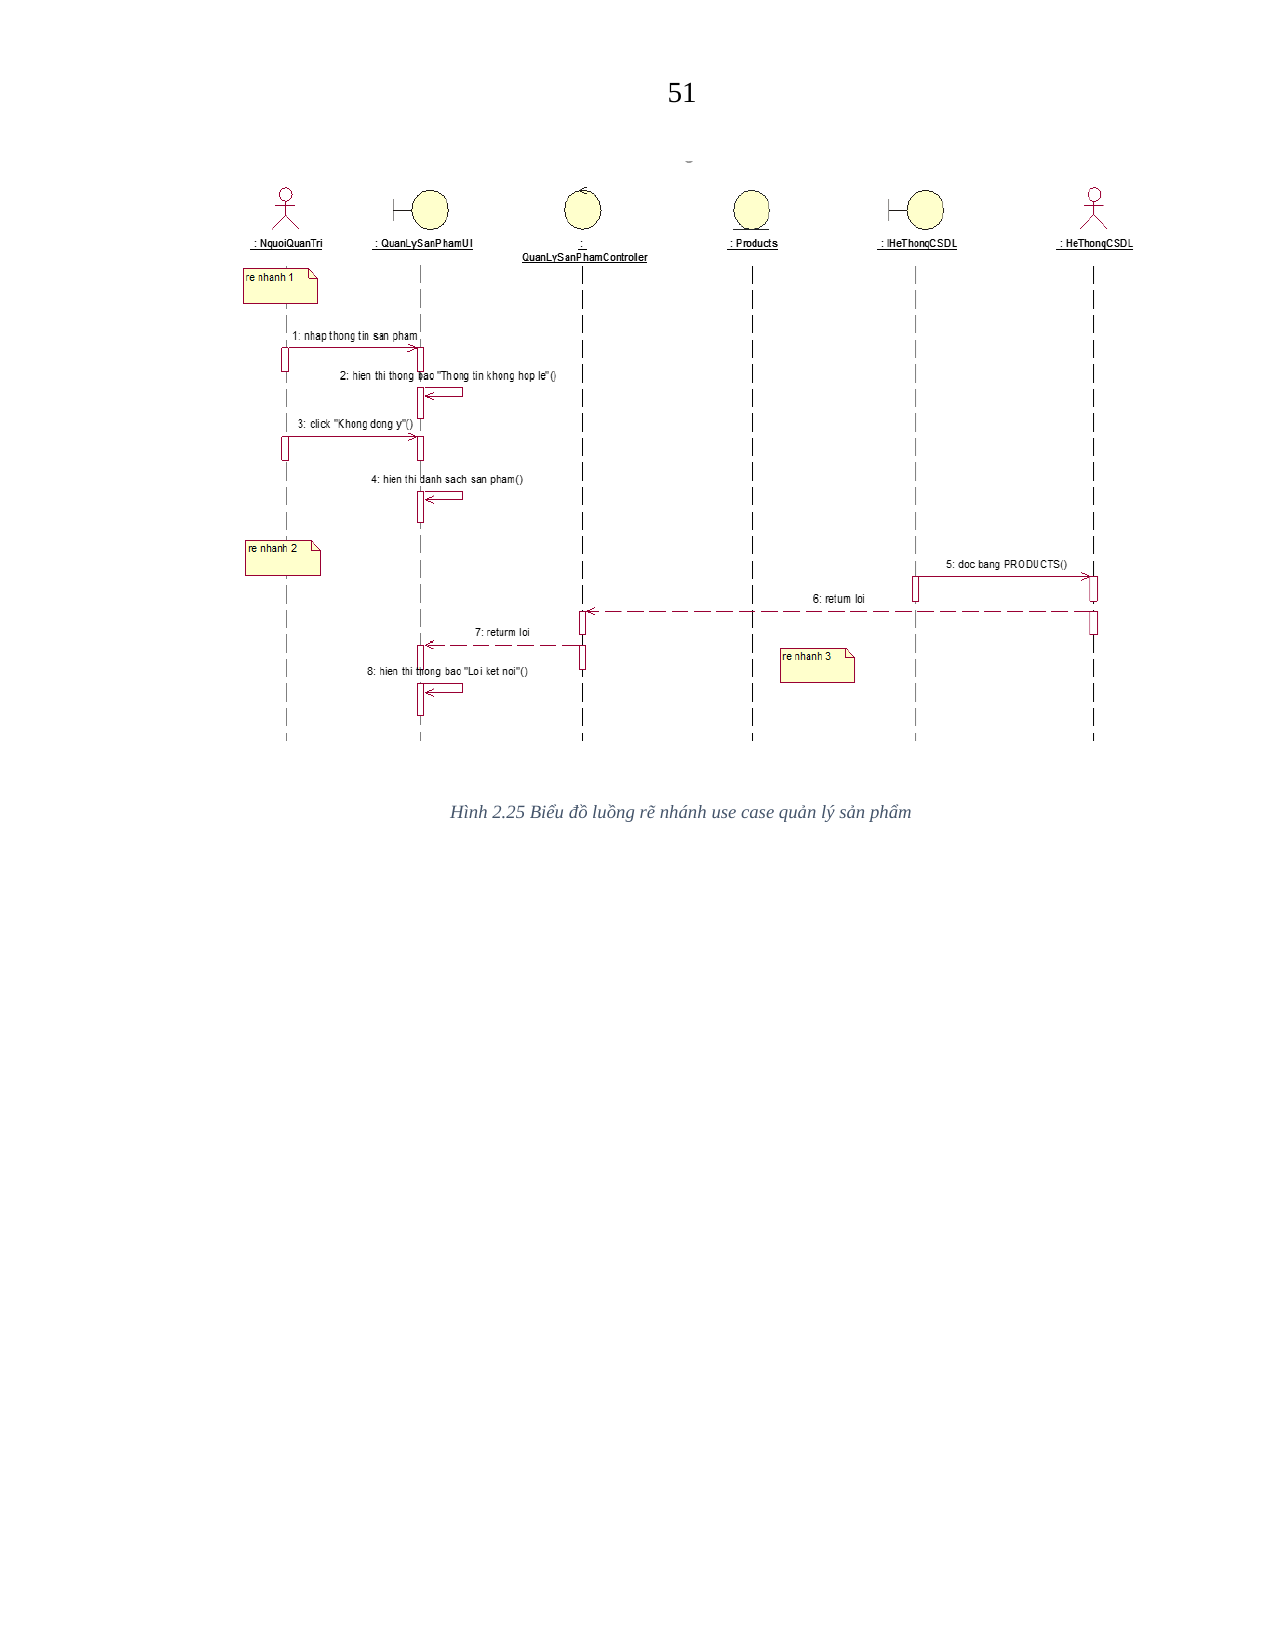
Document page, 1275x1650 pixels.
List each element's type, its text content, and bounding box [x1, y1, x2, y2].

picture [206, 161, 1170, 774]
text Hình 2.25 Biểu đồ luồng rẽ nhánh use case quản lý sản phẩm [207, 801, 1157, 822]
